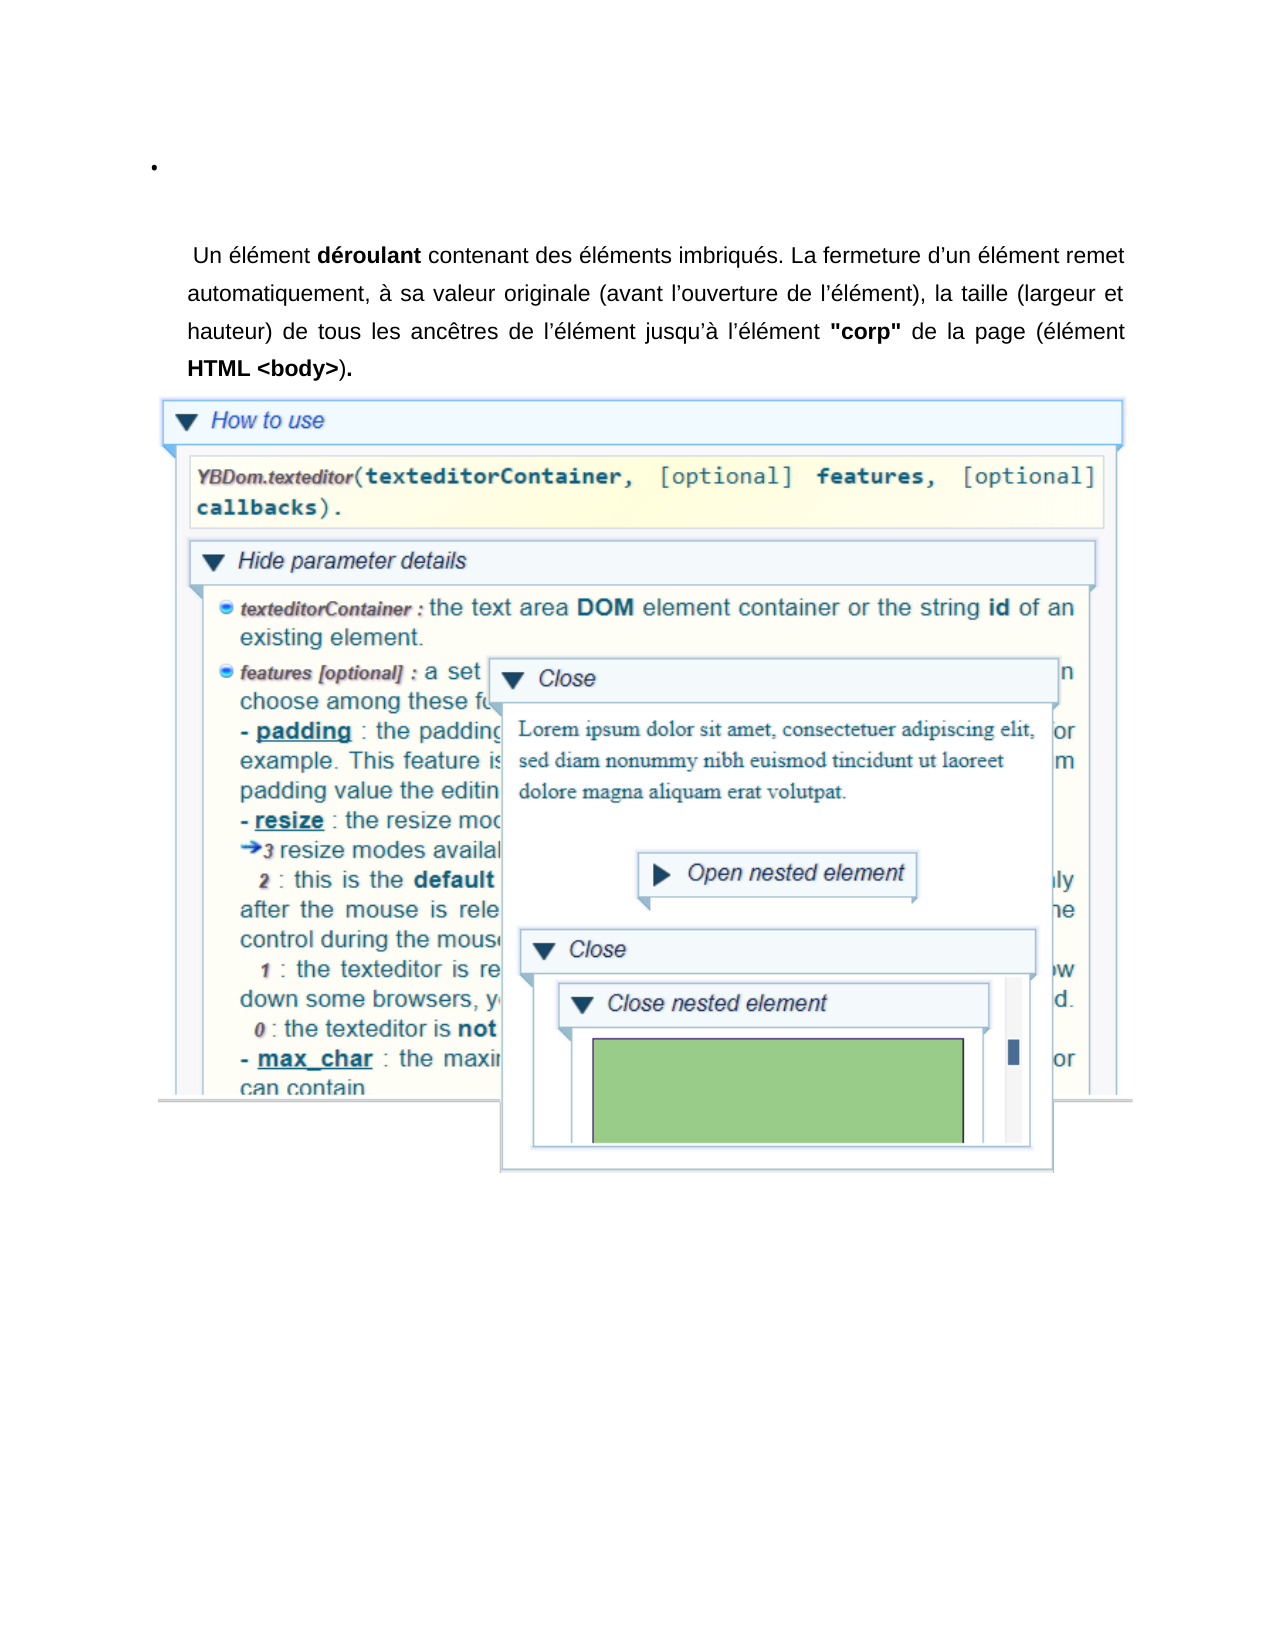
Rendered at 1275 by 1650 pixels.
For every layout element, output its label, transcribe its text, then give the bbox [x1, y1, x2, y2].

text Un élément déroulant contenant des éléments imbriqués. La fermeture d’un élément remet automatiquement, à sa valeur originale (avant l’ouverture de l’élément), la taille (largeur et hauteur) de tous les ancêtres de l’élément jusqu’à l’élément "corp" de la page (élément HTML <body>). [186, 242, 1125, 382]
picture [157, 393, 1133, 1173]
